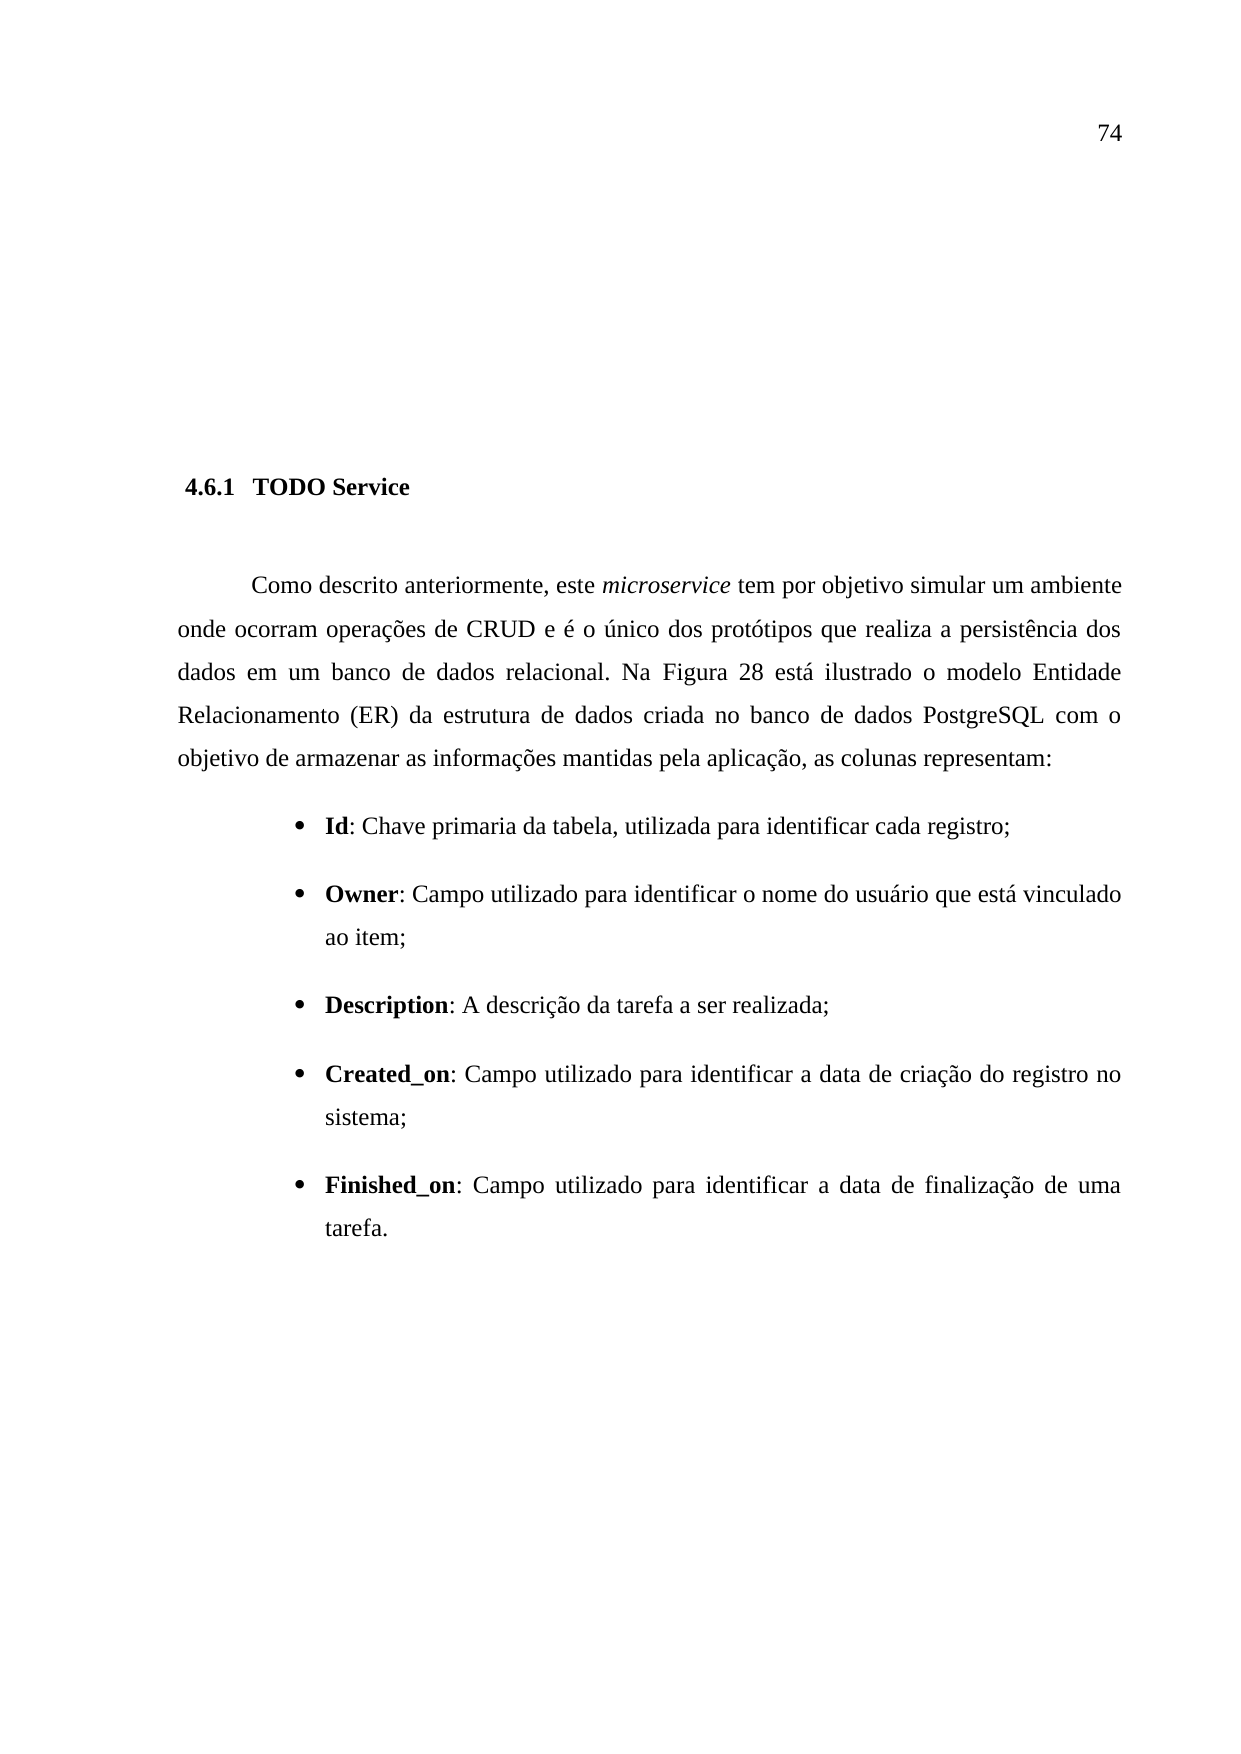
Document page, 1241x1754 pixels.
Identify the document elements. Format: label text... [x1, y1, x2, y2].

list Finished_on: Campo utilizado para identificar a data de finalização de uma tarefa. [295, 1170, 1122, 1242]
list Id: Chave primaria da tabela, utilizada para identificar cada registro; [295, 811, 1122, 840]
text TODO Service [185, 472, 1122, 501]
list Description: A descrição da tarefa a ser realizada; [295, 991, 1122, 1019]
list Owner: Campo utilizado para identificar o nome do usuário que está vinculado ao item; [295, 879, 1122, 951]
list Created_on: Campo utilizado para identificar a data de criação do registro no sistema; [295, 1059, 1122, 1131]
text Como descrito anteriormente, este microservice tem por objetivo simular um ambiente onde ocorram operações de CRUD e é o único dos protótipos que realiza a persistência dos dados em um banco de dados relacional. Na Figura 28 está ilustrado o modelo Entidade Relacionamento (ER) da estrutura de dados criada no banco de dados PostgreSQL com o objetivo de armazenar as informações mantidas pela aplicação, as colunas representam: [177, 571, 1122, 772]
